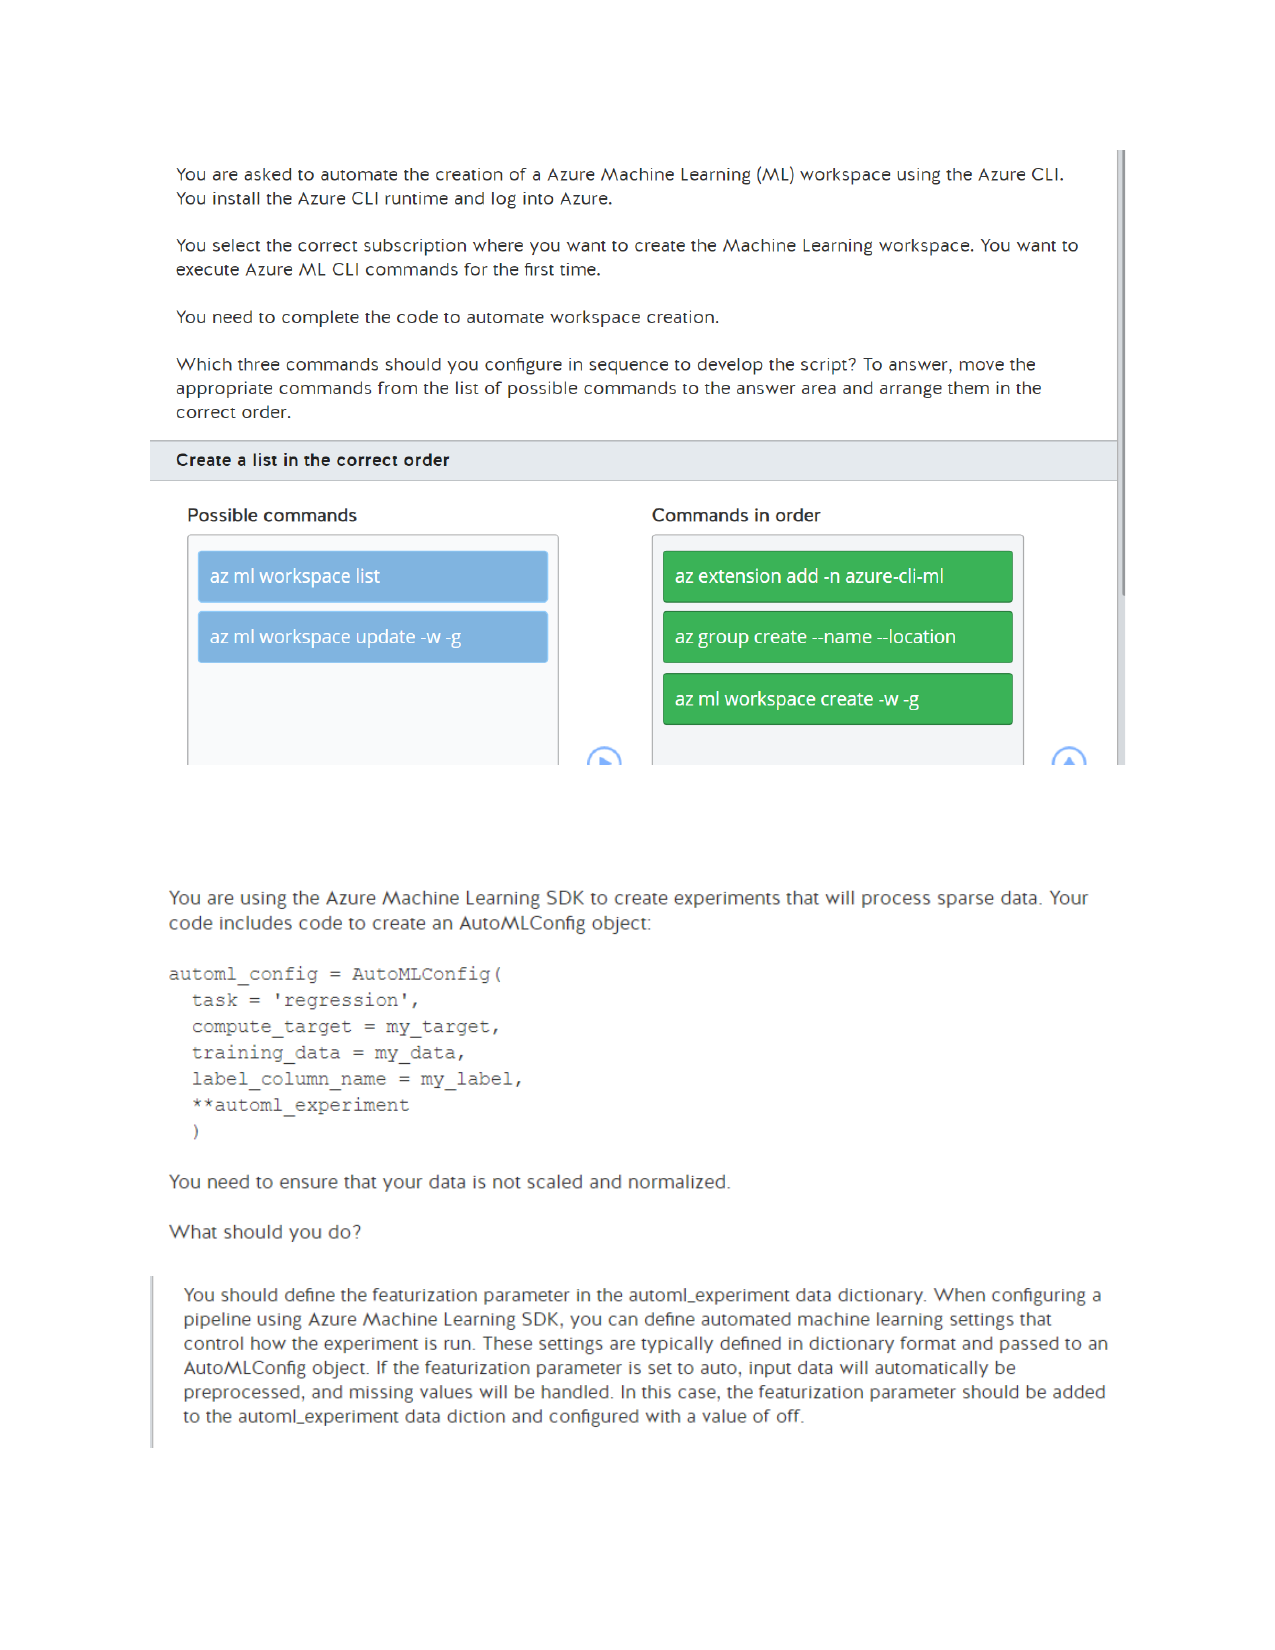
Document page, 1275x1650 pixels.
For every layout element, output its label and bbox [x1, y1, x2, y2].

picture [150, 1276, 1125, 1448]
picture [150, 150, 1125, 765]
picture [150, 877, 1125, 1258]
